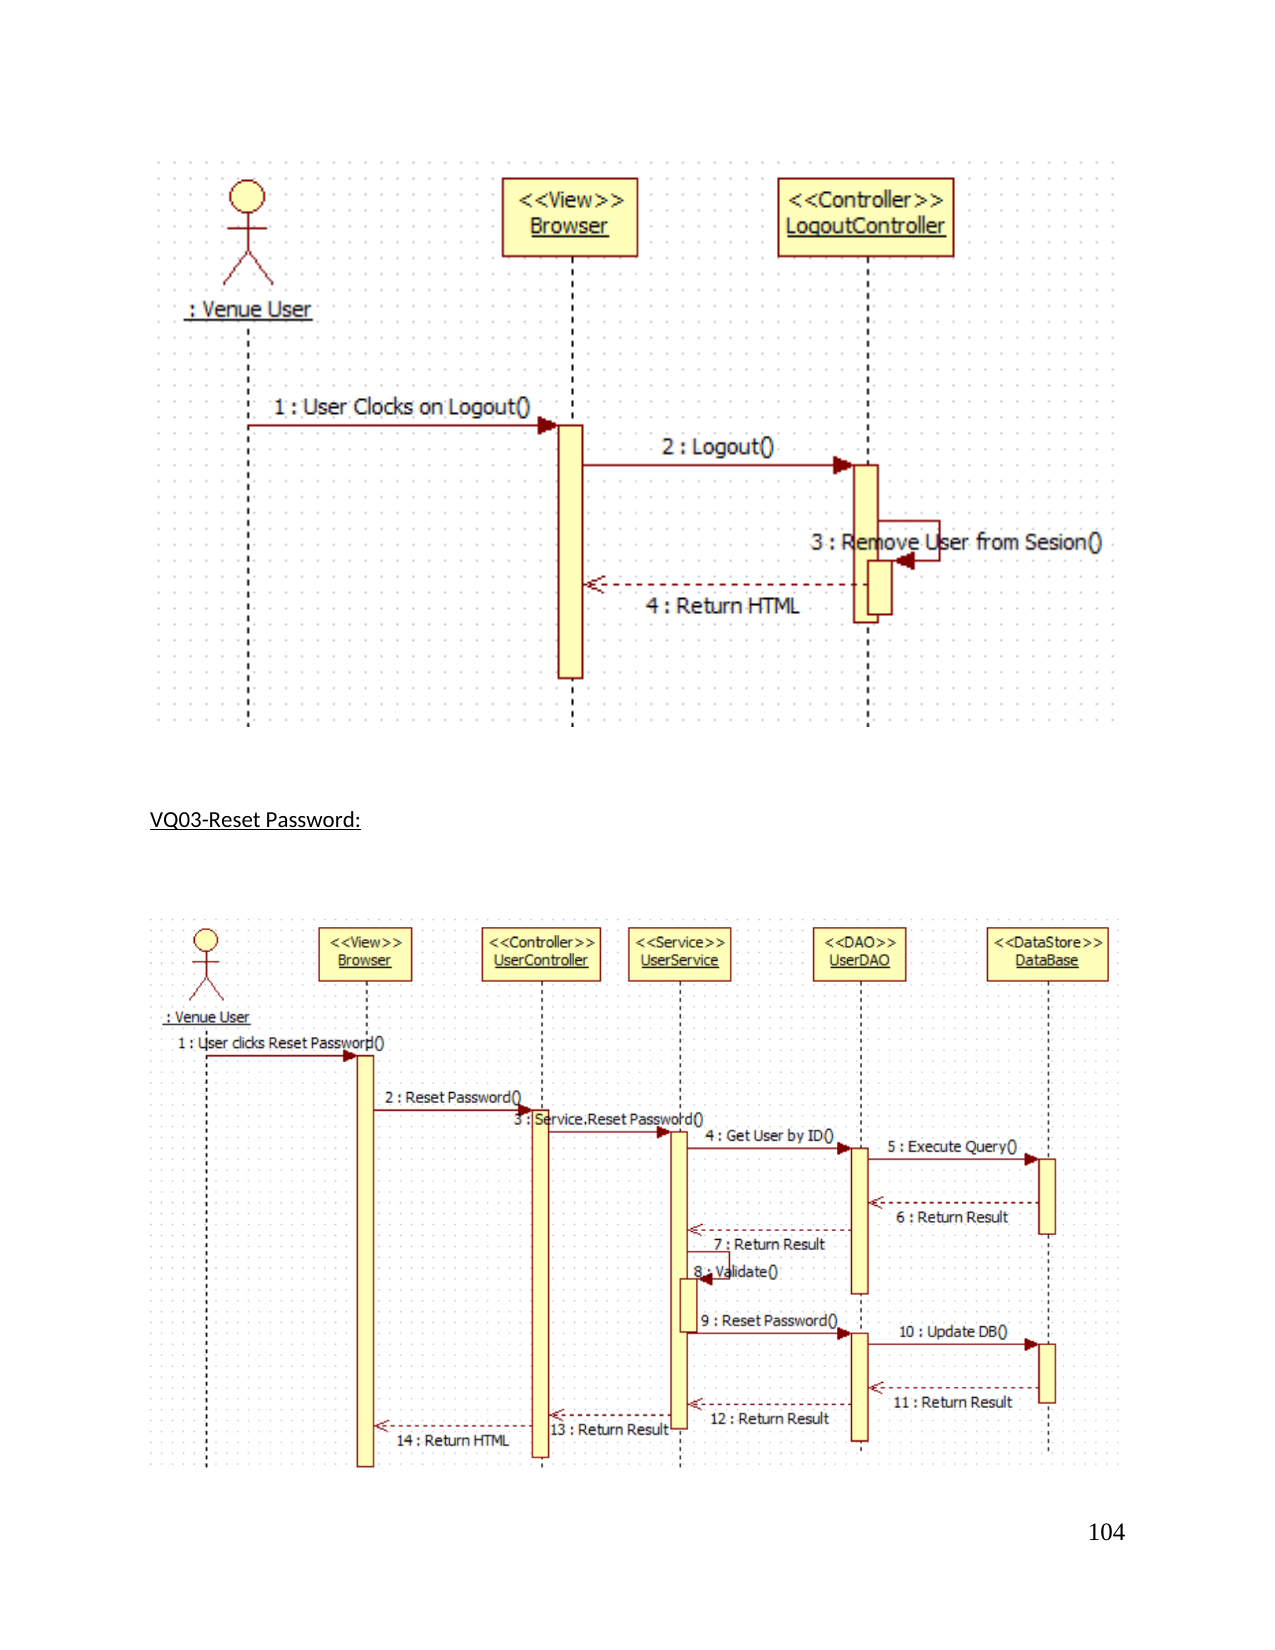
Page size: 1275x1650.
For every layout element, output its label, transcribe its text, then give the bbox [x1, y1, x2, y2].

picture [150, 910, 1125, 1468]
text VQ03-Reset Password: [150, 805, 1125, 833]
picture [150, 150, 1124, 727]
